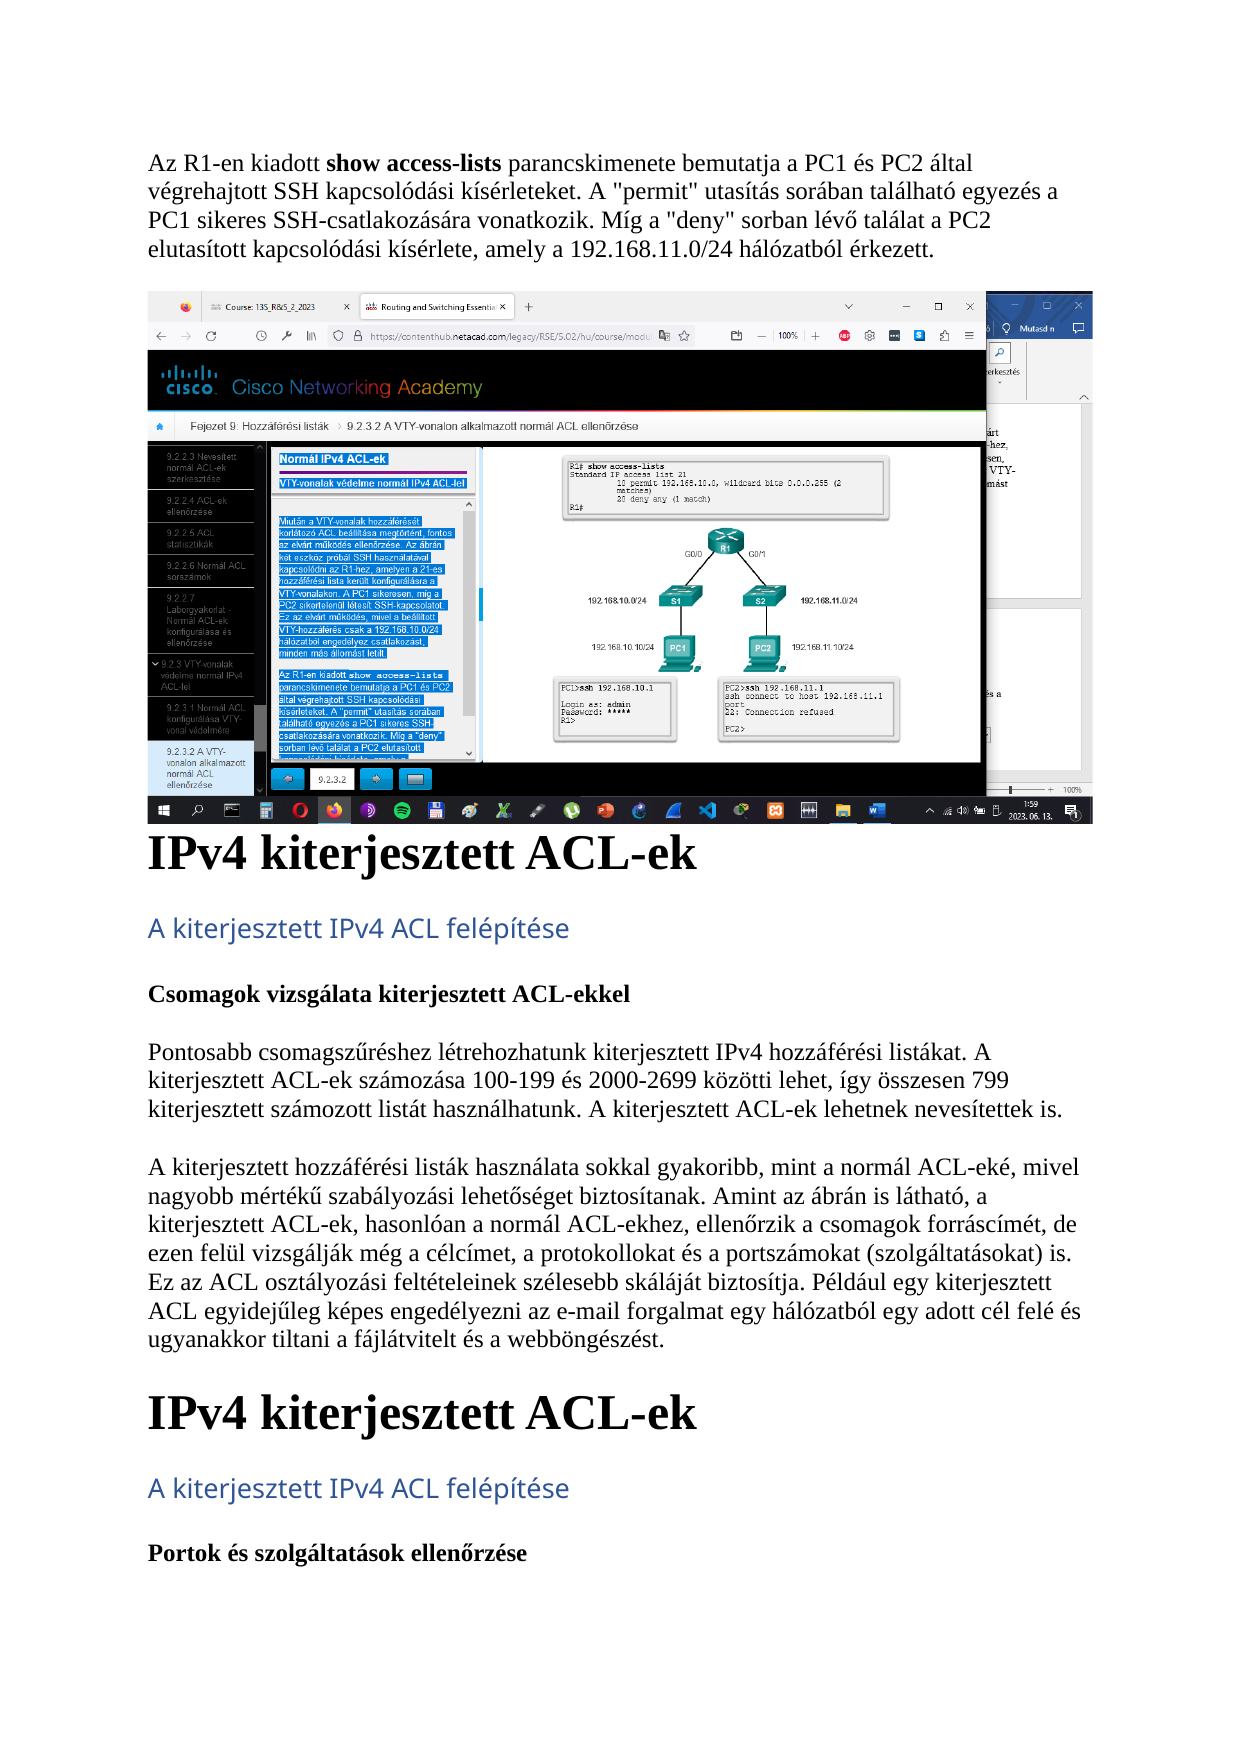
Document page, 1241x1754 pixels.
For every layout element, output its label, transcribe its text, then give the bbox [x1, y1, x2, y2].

text Az R1-en kiadott show access-lists parancskimenete bemutatja a PC1 és PC2 által végrehajtott SSH kapcsolódási kísérleteket. A "permit" utasítás sorában található egyezés a PC1 sikeres SSH-csatlakozására vonatkozik. Míg a "deny" sorban lévő találat a PC2 elutasított kapcsolódási kísérlete, amely a 192.168.11.0/24 hálózatból érkezett. [148, 148, 1093, 263]
text Portok és szolgáltatások ellenőrzése [148, 1538, 1093, 1567]
subtitle IPv4 kiterjesztett ACL-ek [148, 1382, 1093, 1440]
subtitle IPv4 kiterjesztett ACL-ek [148, 824, 1093, 881]
text Pontosabb csomagszűréshez létrehozhatunk kiterjesztett IPv4 hozzáférési listákat. A kiterjesztett ACL-ek számozása 100-199 és 2000-2699 közötti lehet, így összesen 799 kiterjesztett számozott listát használhatunk. A kiterjesztett ACL-ek lehetnek nevesítettek is. [148, 1037, 1093, 1123]
subtitle A kiterjesztett IPv4 ACL felépítése [148, 910, 1093, 947]
picture [147, 291, 1093, 824]
text A kiterjesztett hozzáférési listák használata sokkal gyakoribb, mint a normál ACL-eké, mivel nagyobb mértékű szabályozási lehetőséget biztosítanak. Amint az ábrán is látható, a kiterjesztett ACL-ek, hasonlóan a normál ACL-ekhez, ellenőrzik a csomagok forráscímét, de ezen felül vizsgálják még a célcímet, a protokollokat és a portszámokat (szolgáltatásokat) is. Ez az ACL osztályozási feltételeinek szélesebb skáláját biztosítja. Például egy kiterjesztett ACL egyidejűleg képes engedélyezni az e-mail forgalmat egy hálózatból egy adott cél felé és ugyanakkor tiltani a fájlátvitelt és a webböngészést. [148, 1152, 1093, 1353]
subtitle A kiterjesztett IPv4 ACL felépítése [148, 1469, 1093, 1506]
text Csomagok vizsgálata kiterjesztett ACL-ekkel [148, 979, 1093, 1007]
